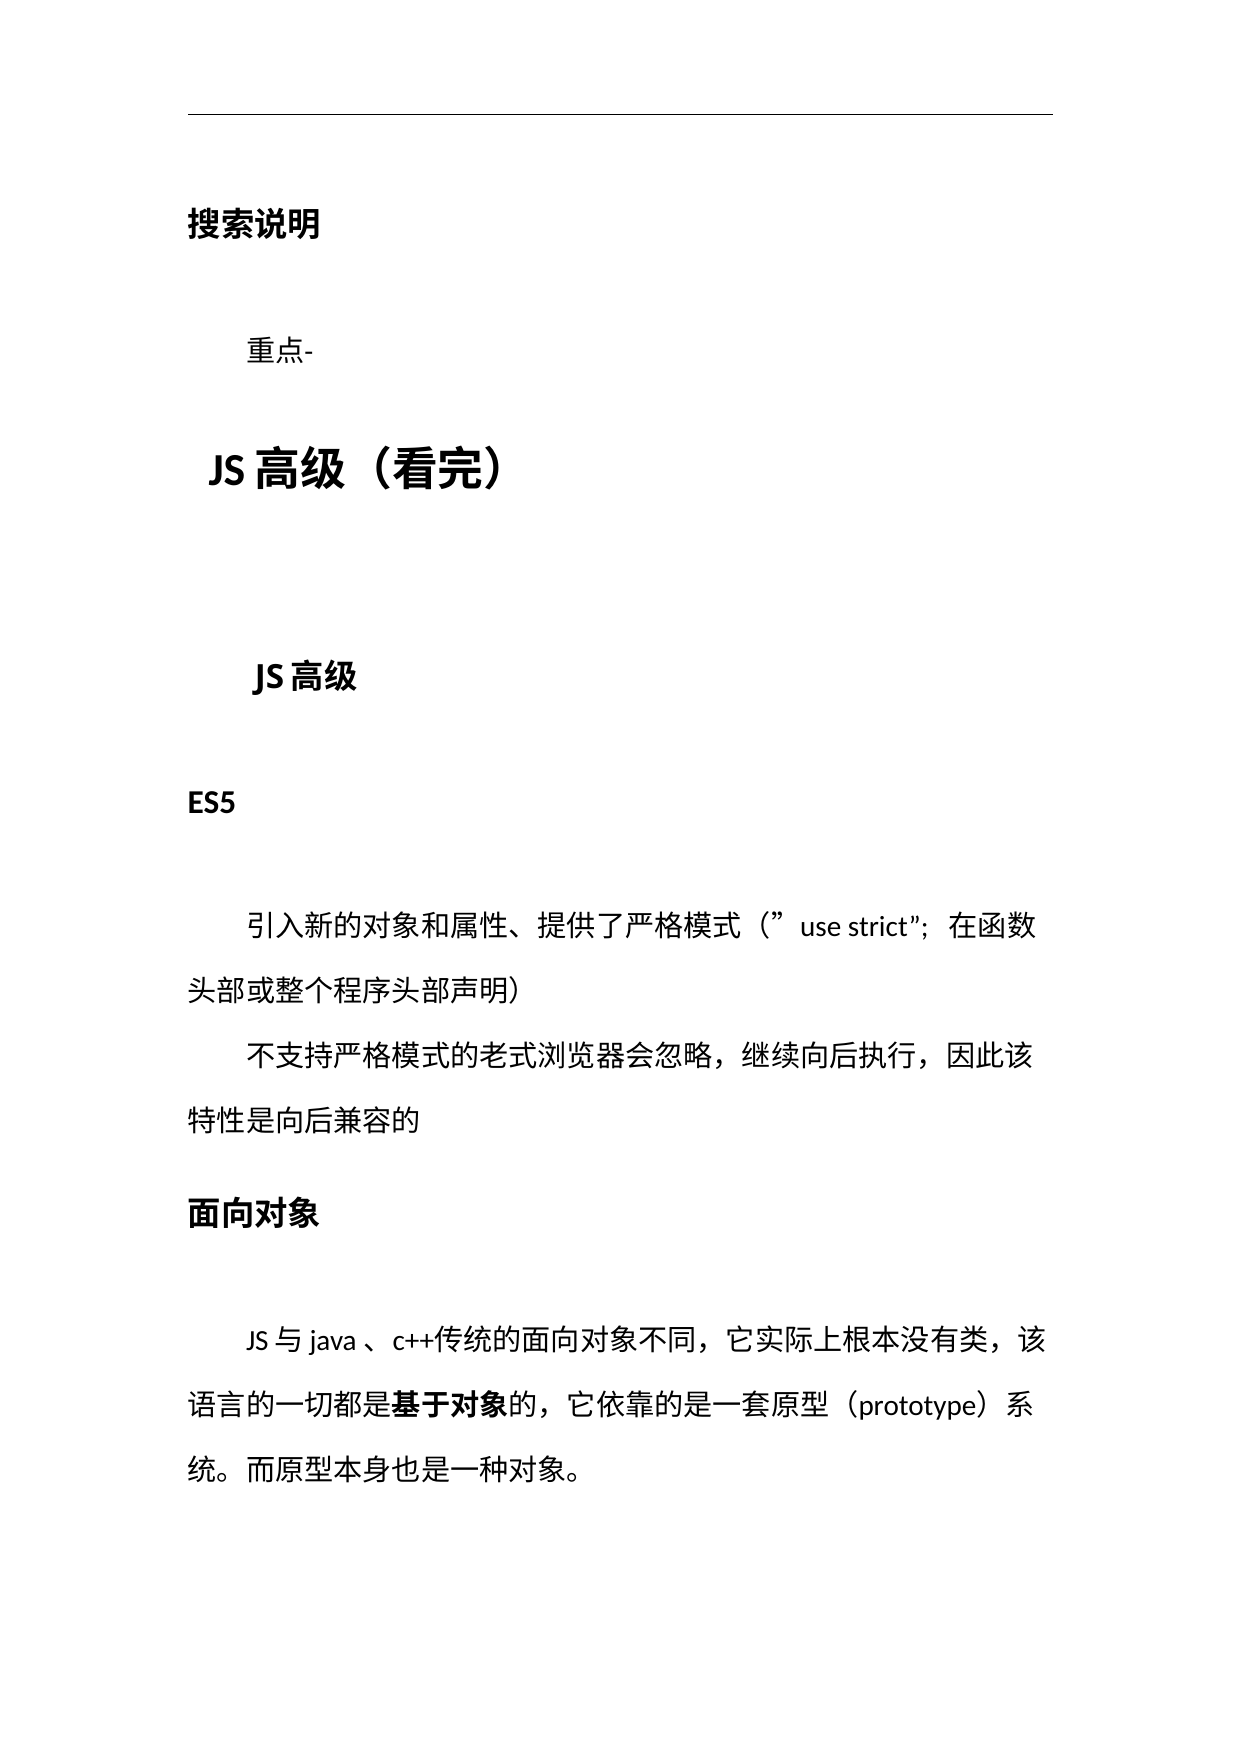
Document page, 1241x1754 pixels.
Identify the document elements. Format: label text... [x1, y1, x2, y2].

subtitle 面向对象 [187, 1178, 1053, 1243]
subtitle JS高级 [187, 642, 1053, 707]
text 不支持严格模式的老式浏览器会忽略，继续向后执行，因此该特性是向后兼容的 [187, 1021, 1053, 1151]
text JS与java 、c++传统的面向对象不同，它实际上根本没有类，该语言的一切都是基于对象的，它依靠的是一套原型（prototype）系统。而原型本身也是一种对象。 [187, 1306, 1053, 1501]
subtitle ES5 [187, 769, 1053, 834]
text 引入新的对象和属性、提供了严格模式（”use strict”; 在函数头部或整个程序头部声明） [187, 891, 1053, 1021]
subtitle JS高级（看完） [187, 417, 1053, 514]
subtitle 搜索说明 [187, 189, 1053, 254]
text 重点- [187, 316, 1053, 381]
